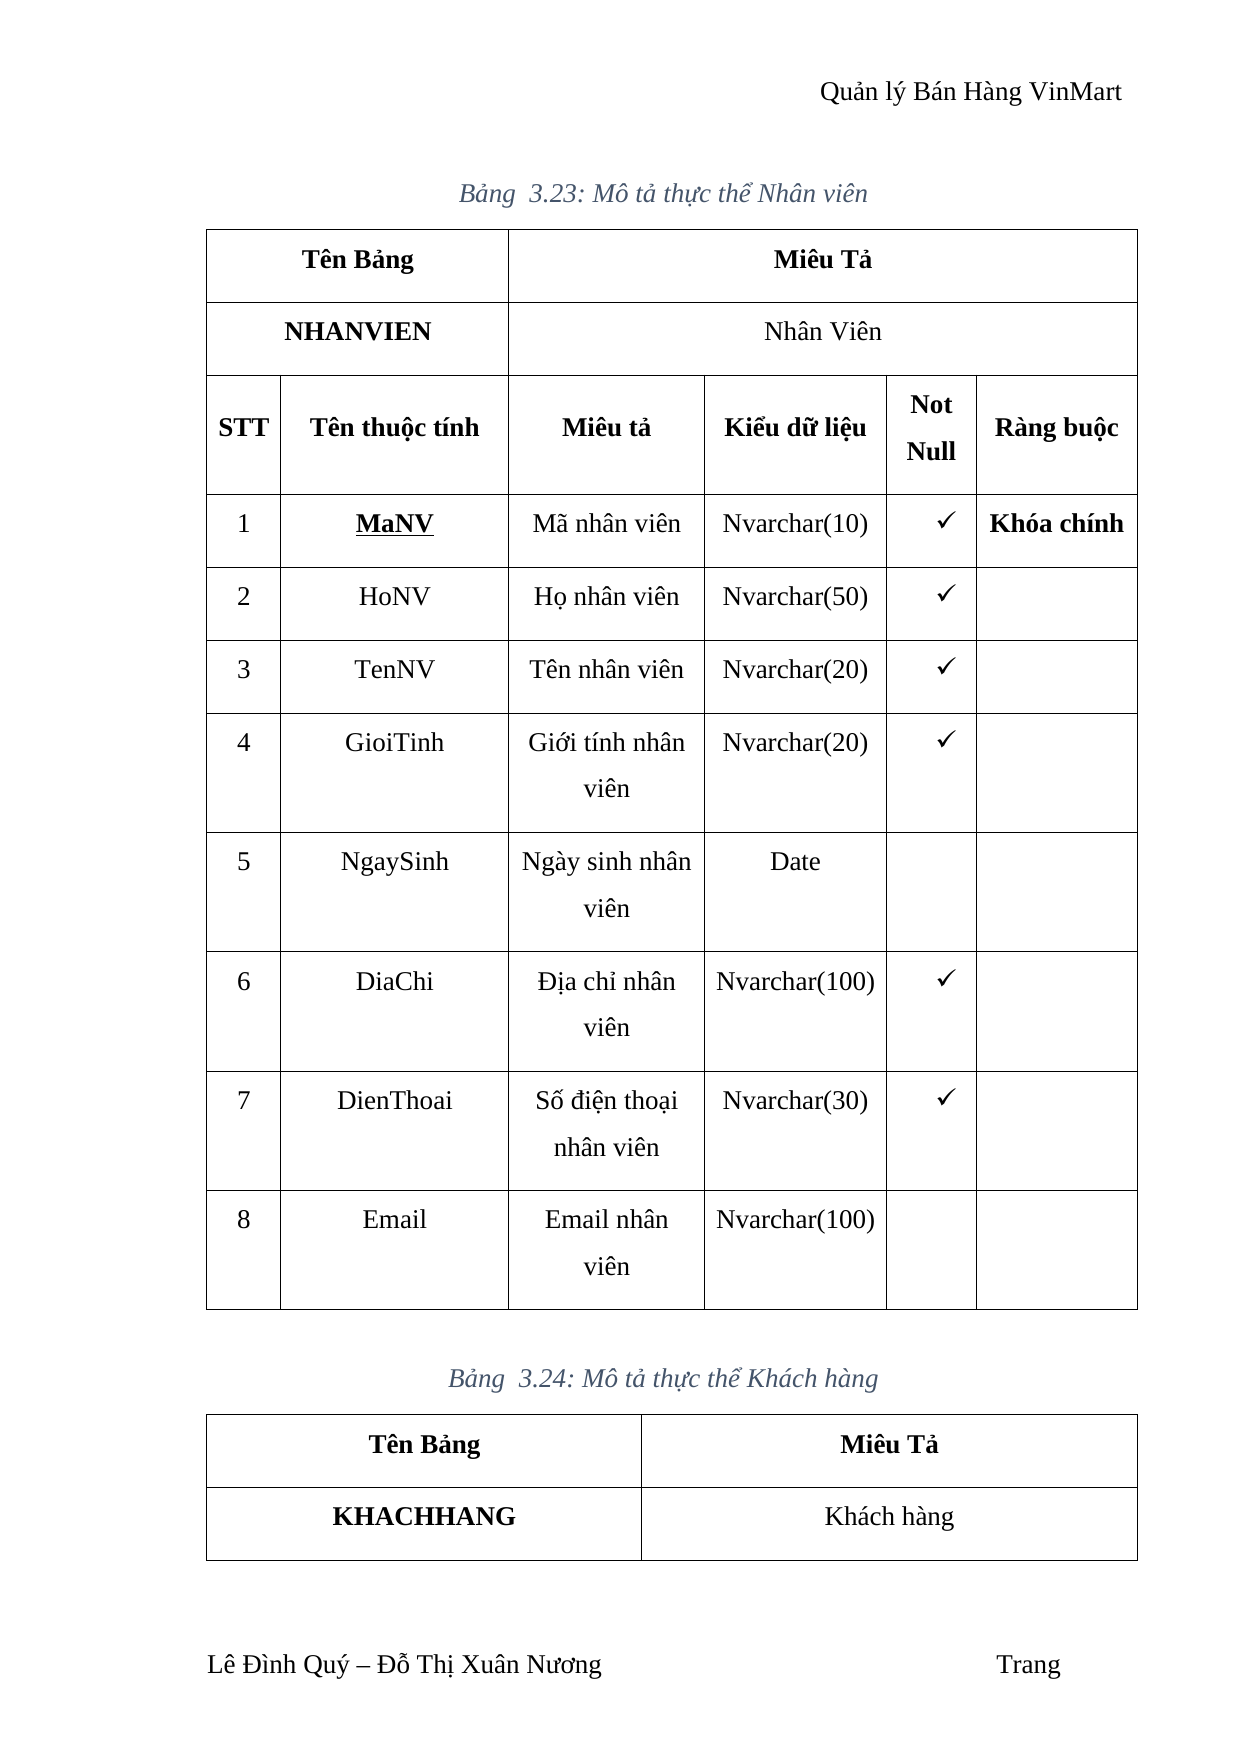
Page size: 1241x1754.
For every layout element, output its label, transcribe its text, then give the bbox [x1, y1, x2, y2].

table_cell Mã nhân viên [509, 495, 704, 567]
table_cell Nvarchar(10) [705, 495, 886, 567]
table_cell TenNV [281, 641, 508, 712]
table_cell [977, 568, 1137, 639]
table_cell Email nhân viên [509, 1191, 704, 1309]
table_cell Nvarchar(20) [705, 641, 886, 712]
table_cell Ràng buộc [977, 376, 1137, 494]
table_cell Nvarchar(50) [705, 568, 886, 639]
table_cell [887, 952, 976, 1071]
table_cell Not Null [887, 376, 976, 494]
table_cell [887, 833, 976, 951]
table_cell 3 [207, 641, 280, 712]
table_cell Date [705, 833, 886, 951]
table_cell [977, 952, 1137, 1071]
table_cell [887, 714, 976, 832]
table_header Miêu Tả [642, 1415, 1137, 1487]
table_cell Ngày sinh nhân viên [509, 833, 704, 951]
table_cell [887, 1191, 976, 1309]
table_cell Khóa chính [977, 495, 1137, 567]
table_cell Số điện thoại nhân viên [509, 1072, 704, 1190]
table_cell Nvarchar(100) [705, 1191, 886, 1309]
table_cell GioiTinh [281, 714, 508, 832]
table_cell Nvarchar(100) [705, 952, 886, 1071]
table_cell [887, 568, 976, 639]
table_cell [977, 714, 1137, 832]
table_cell 7 [207, 1072, 280, 1190]
table_cell Họ nhân viên [509, 568, 704, 639]
table_cell Khách hàng [642, 1488, 1137, 1560]
table_cell NgaySinh [281, 833, 508, 951]
table_cell MaNV [281, 495, 508, 567]
table_cell [887, 1072, 976, 1190]
table_header Tên Bảng [207, 1415, 641, 1487]
table_header Tên Bảng [207, 230, 508, 302]
table_cell [977, 1191, 1137, 1309]
text Bảng 3.23: Mô tả thực thể Nhân viên [207, 177, 1122, 208]
table_cell [887, 495, 976, 567]
table_cell Kiểu dữ liệu [705, 376, 886, 494]
table_cell DiaChi [281, 952, 508, 1071]
table_cell [977, 1072, 1137, 1190]
table_cell HoNV [281, 568, 508, 639]
table_cell NHANVIEN [207, 303, 508, 374]
text Bảng 3.24: Mô tả thực thể Khách hàng [207, 1362, 1122, 1393]
table_cell STT [207, 376, 280, 494]
table_cell Địa chỉ nhân viên [509, 952, 704, 1071]
table_cell Tên nhân viên [509, 641, 704, 712]
table_cell 6 [207, 952, 280, 1071]
table_cell Nvarchar(20) [705, 714, 886, 832]
table_cell Nvarchar(30) [705, 1072, 886, 1190]
table_cell Giới tính nhân viên [509, 714, 704, 832]
table_cell [887, 641, 976, 712]
table_header Miêu Tả [509, 230, 1137, 302]
table_cell 5 [207, 833, 280, 951]
table_cell 2 [207, 568, 280, 639]
table_cell Tên thuộc tính [281, 376, 508, 494]
table_cell Email [281, 1191, 508, 1309]
table_cell 1 [207, 495, 280, 567]
table_cell DienThoai [281, 1072, 508, 1190]
table_cell 4 [207, 714, 280, 832]
table_cell Miêu tả [509, 376, 704, 494]
table_cell KHACHHANG [207, 1488, 641, 1560]
table_cell 8 [207, 1191, 280, 1309]
table_cell Nhân Viên [509, 303, 1137, 374]
table_cell [977, 641, 1137, 712]
table_cell [977, 833, 1137, 951]
